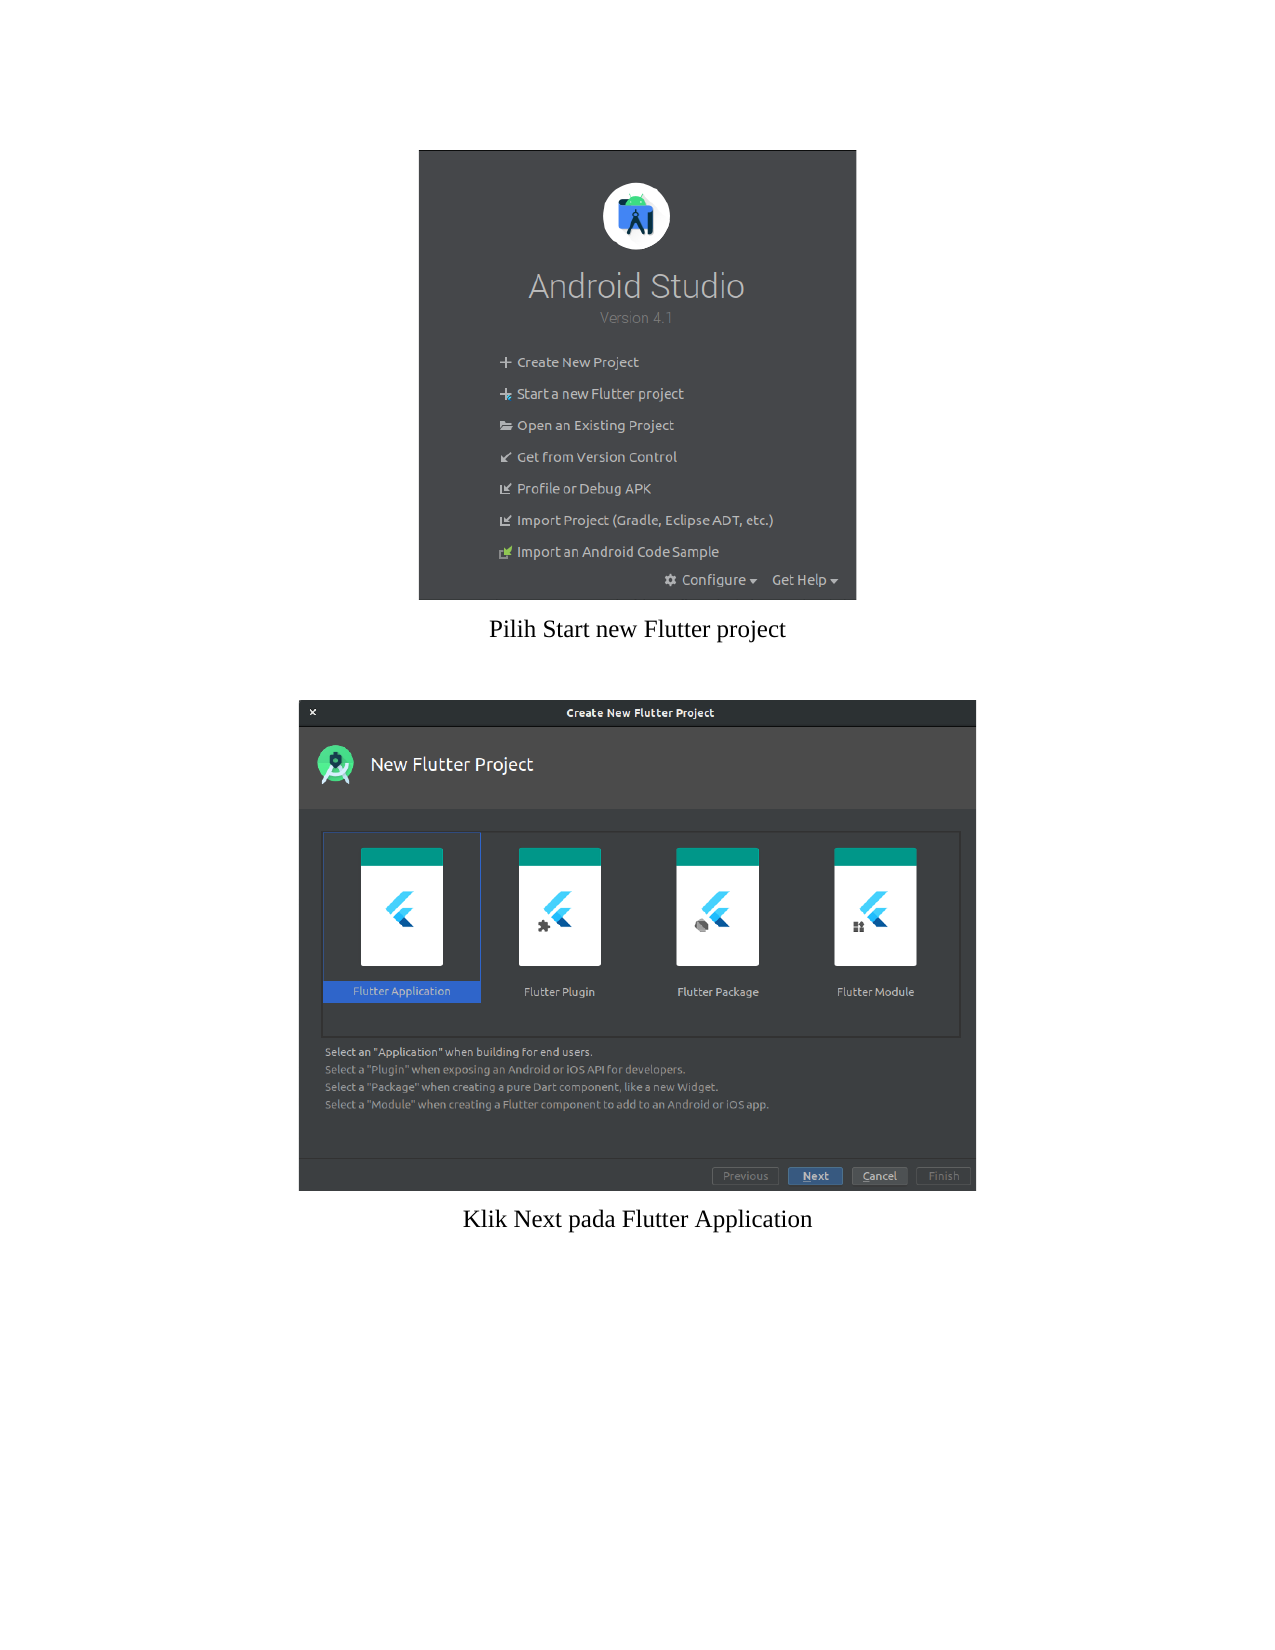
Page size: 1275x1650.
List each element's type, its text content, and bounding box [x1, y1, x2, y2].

text Klik Next pada Flutter Application [150, 1204, 1125, 1233]
text Pilih Start new Flutter project [150, 614, 1125, 642]
picture [298, 700, 977, 1191]
picture [418, 150, 857, 600]
